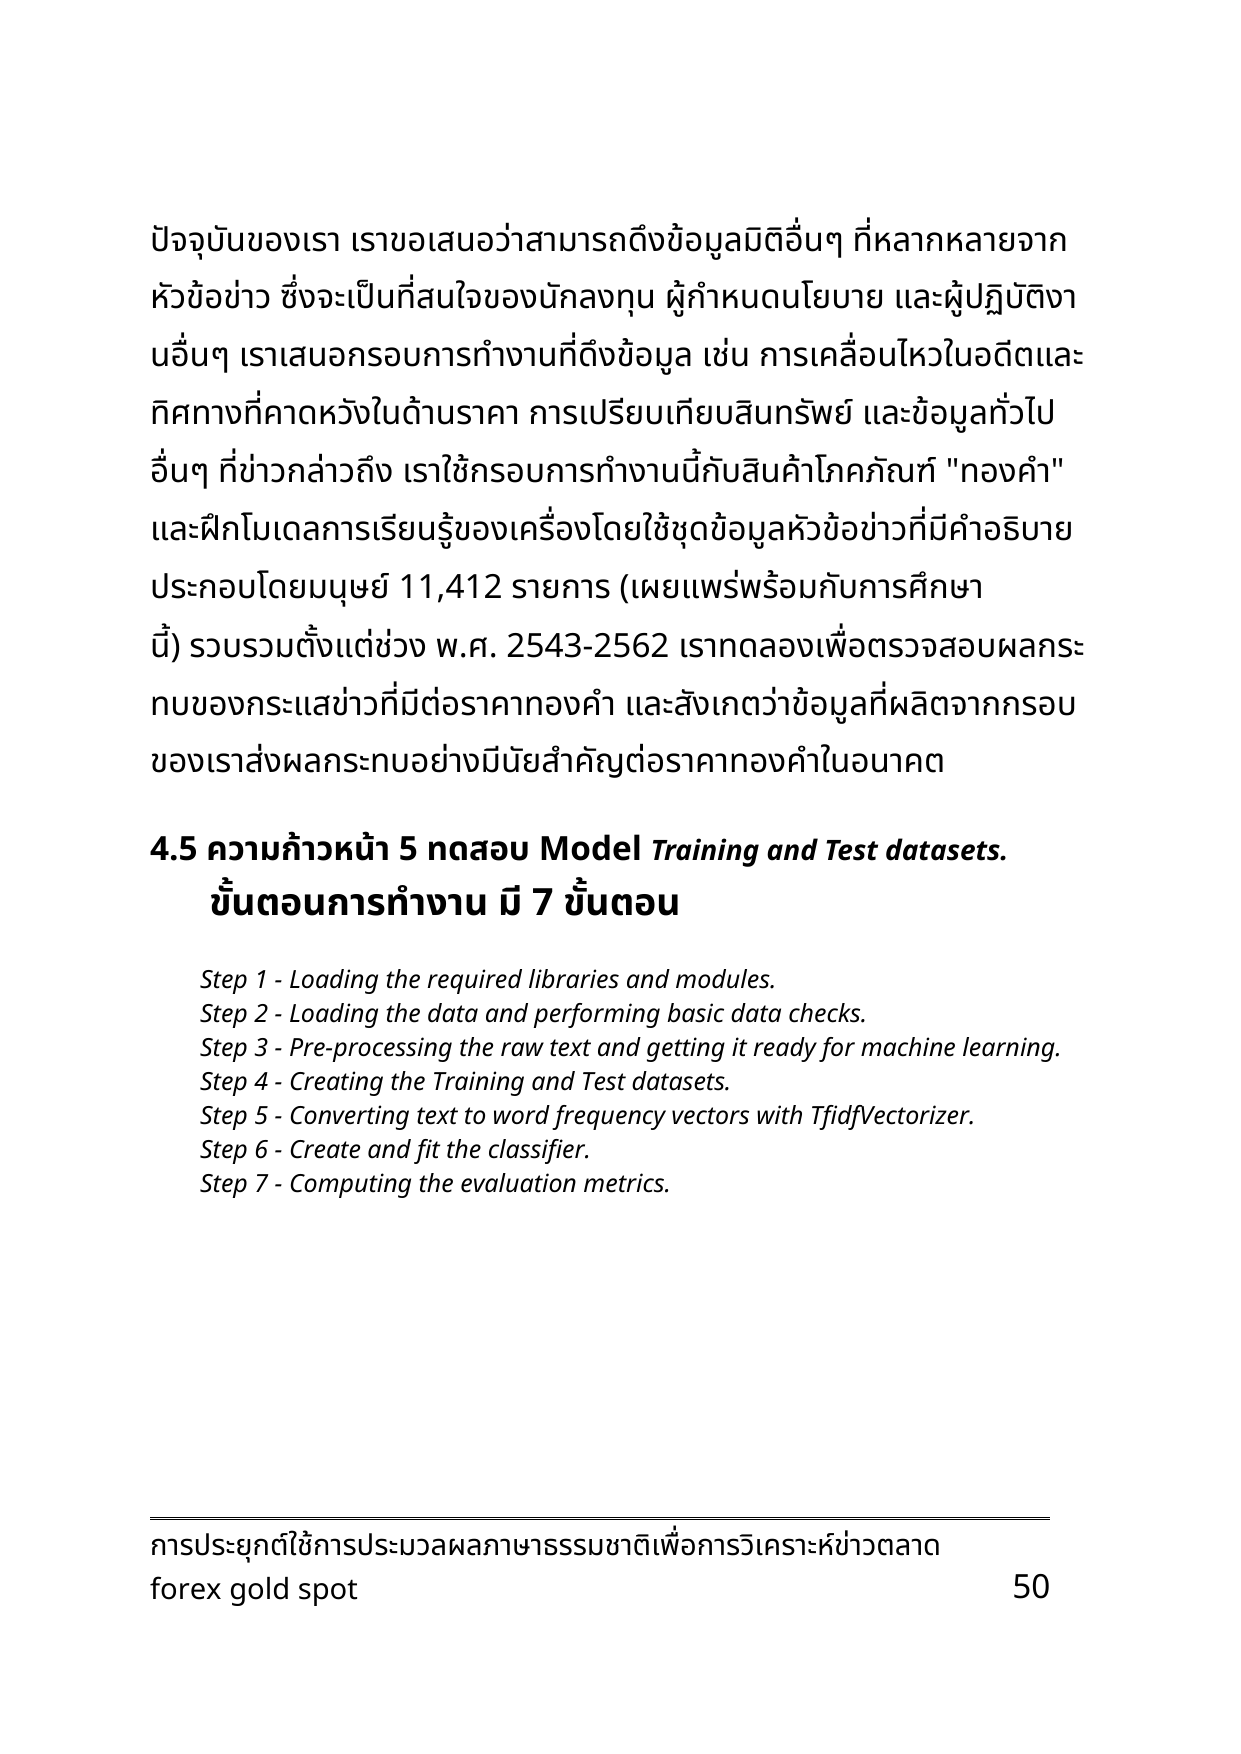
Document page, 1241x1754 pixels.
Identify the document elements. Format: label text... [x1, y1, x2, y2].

subtitle ความก้าวหน้า 5 ทดสอบ Model Training and Test datasets. [150, 824, 1090, 875]
text Step 2 - Loading the data and performing basic data checks. [200, 996, 1090, 1029]
text Step 4 - Creating the Training and Test datasets. [200, 1064, 1090, 1098]
list ขั้นตอนการทำงาน มี 7 ขั้นตอน [209, 875, 1090, 932]
text Step 1 - Loading the required libraries and modules. [200, 961, 1090, 996]
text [150, 216, 1090, 788]
text Step 3 - Pre-processing the raw text and getting it ready for machine learning. [200, 1029, 1090, 1064]
text Step 7 - Computing the evaluation metrics. [200, 1166, 1090, 1200]
text Step 5 - Converting text to word frequency vectors with TfidfVectorizer. [200, 1098, 1090, 1132]
text Step 6 - Create and fit the classifier. [200, 1132, 1090, 1166]
